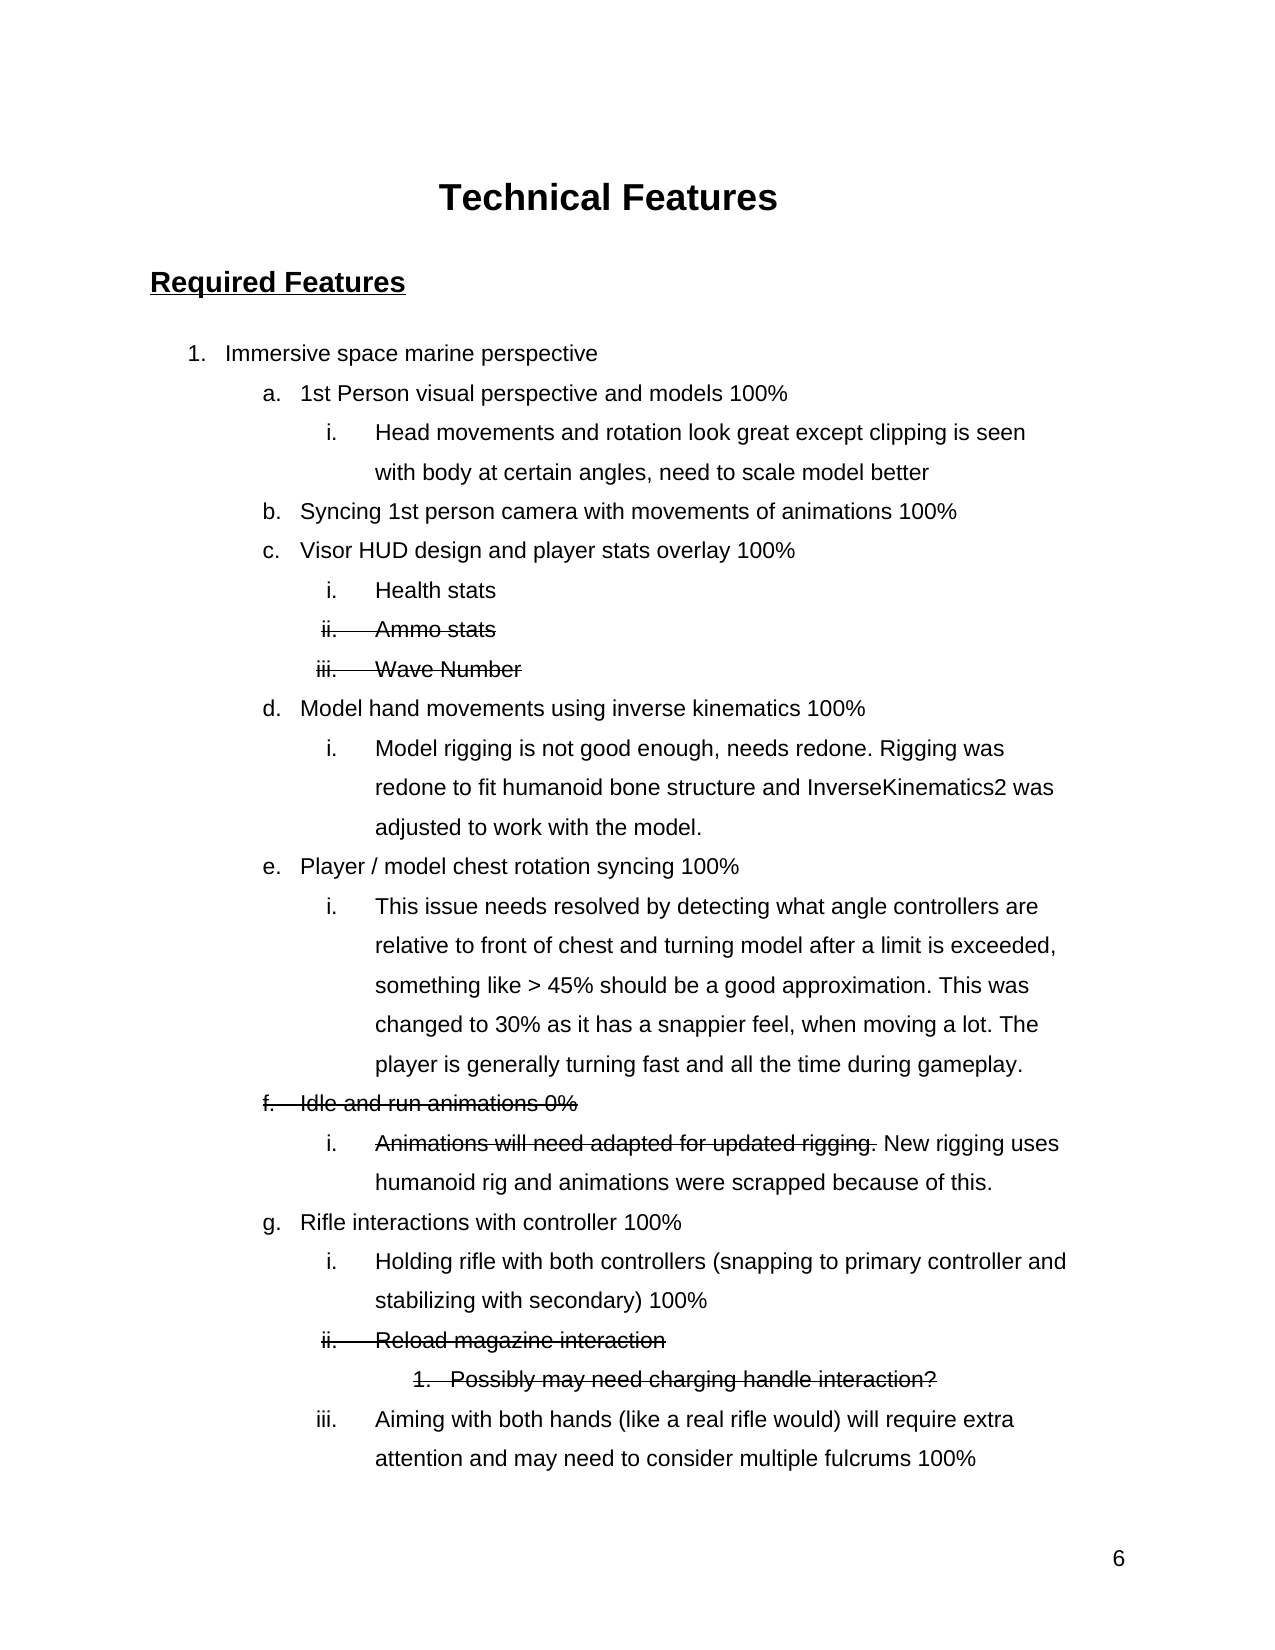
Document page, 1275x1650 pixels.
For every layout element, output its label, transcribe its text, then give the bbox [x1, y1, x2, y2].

list Idle and run animations 0% [262, 1090, 1067, 1116]
list This issue needs resolved by detecting what angle controllers are relative to front of chest and turning model after a limit is exceeded, something like > 45% should be a good approximation. This was changed to 30% as it has a snappier feel, when moving a lot. The player is generally turning fast and all the time during gameplay. [337, 893, 1067, 1077]
list Immersive space marine perspective [187, 340, 1067, 366]
list Player / model chest rotation syncing 100% [262, 853, 1067, 879]
list Holding rifle with both controllers (snapping to primary controller and stabilizing with secondary) 100% [337, 1248, 1067, 1314]
list Visor HUD design and player stats overlay 100% [262, 537, 1067, 564]
list Reload magazine interaction [337, 1327, 1067, 1353]
list Ammo stats [337, 616, 1067, 643]
list Rifle interactions with controller 100% [262, 1208, 1067, 1235]
list Animations will need adapted for updated rigging. New rigging uses humanoid rig and animations were scrapped because of this. [337, 1129, 1067, 1195]
list Health stats [337, 577, 1067, 603]
subtitle Required Features [150, 265, 1067, 298]
list Syncing 1st person camera with movements of animations 100% [262, 498, 1067, 524]
list Wave Number [337, 656, 1067, 682]
subtitle Technical Features [150, 175, 1067, 218]
list Head movements and rotation look great except clipping is seen with body at certain angles, need to scale model better [337, 419, 1067, 485]
list Model hand movements using inverse kinematics 100% [262, 695, 1067, 722]
list Model rigging is not good enough, needs redone. Rigging was redone to fit humanoid bone structure and InverseKinematics2 was adjusted to work with the model. [337, 735, 1067, 840]
list Possibly may need charging handle interaction? [412, 1366, 1067, 1393]
list 1st Person visual perspective and models 100% [262, 379, 1067, 406]
list Aiming with both hands (like a real rifle would) will require extra attention and may need to consider multiple fulcrums 100% [337, 1406, 1067, 1472]
